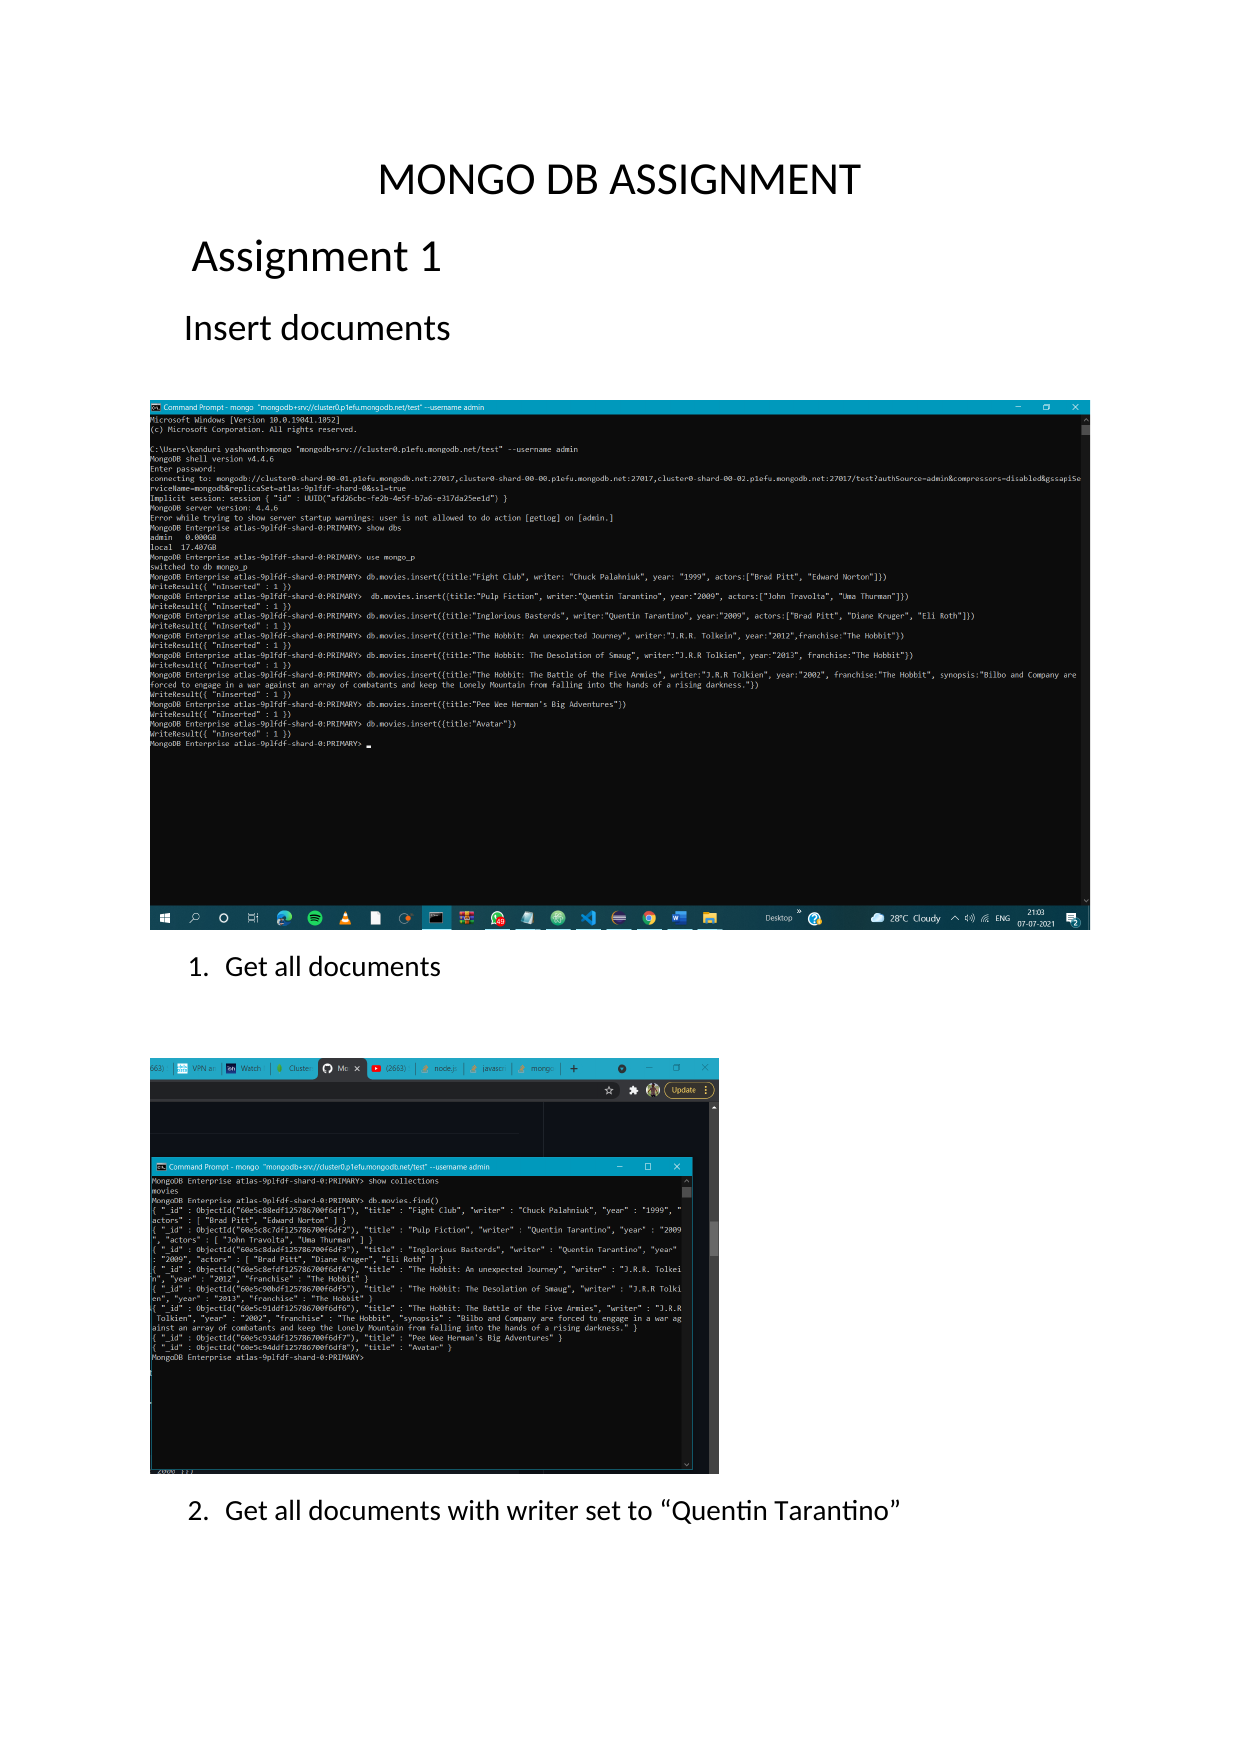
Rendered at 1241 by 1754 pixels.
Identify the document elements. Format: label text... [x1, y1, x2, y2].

text Assignment 1 [150, 227, 1090, 283]
picture [152, 404, 160, 411]
picture [150, 1058, 719, 1474]
list Get all documents with writer set to “Quentin Tarantino” [187, 1492, 1090, 1528]
text MONGO DB ASSIGNMENT [150, 150, 1090, 206]
text Insert documents [150, 304, 1090, 350]
picture [430, 913, 443, 923]
picture [150, 415, 1091, 930]
list Get all documents [187, 948, 1090, 984]
